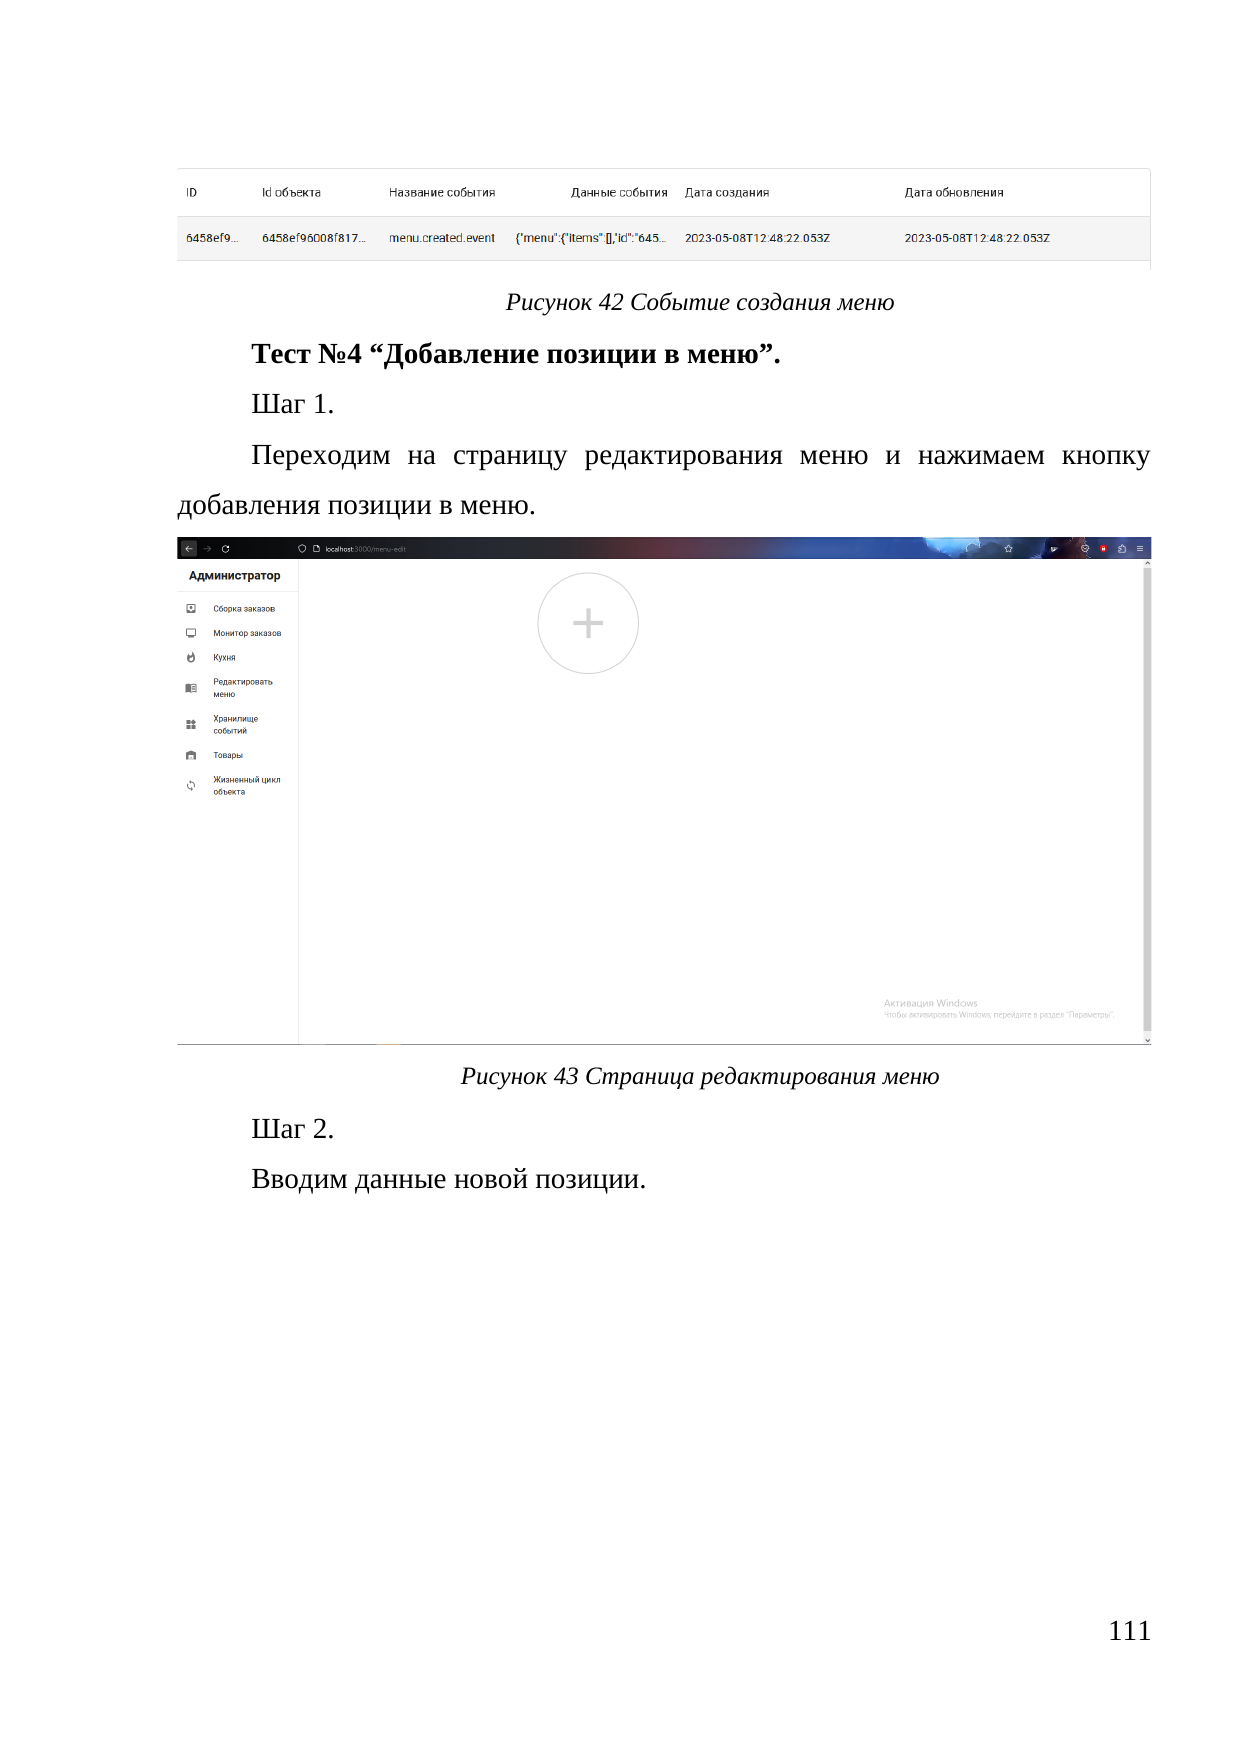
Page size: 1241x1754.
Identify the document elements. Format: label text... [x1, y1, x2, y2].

subtitle Тест №4 “Добавление позиции в меню”. [177, 336, 1152, 370]
picture [177, 168, 1152, 270]
picture [177, 537, 1152, 1045]
text Рисунок 42 Событие создания меню [177, 287, 1152, 315]
text Вводим данные новой позиции. [177, 1161, 1152, 1195]
text Шаг 1. [177, 386, 1152, 420]
text Переходим на страницу редактирования меню и нажимаем кнопку добавления позиции в меню. [177, 437, 1152, 521]
text Шаг 2. [177, 1111, 1152, 1144]
text Рисунок 43 Страница редактирования меню [177, 1061, 1152, 1090]
